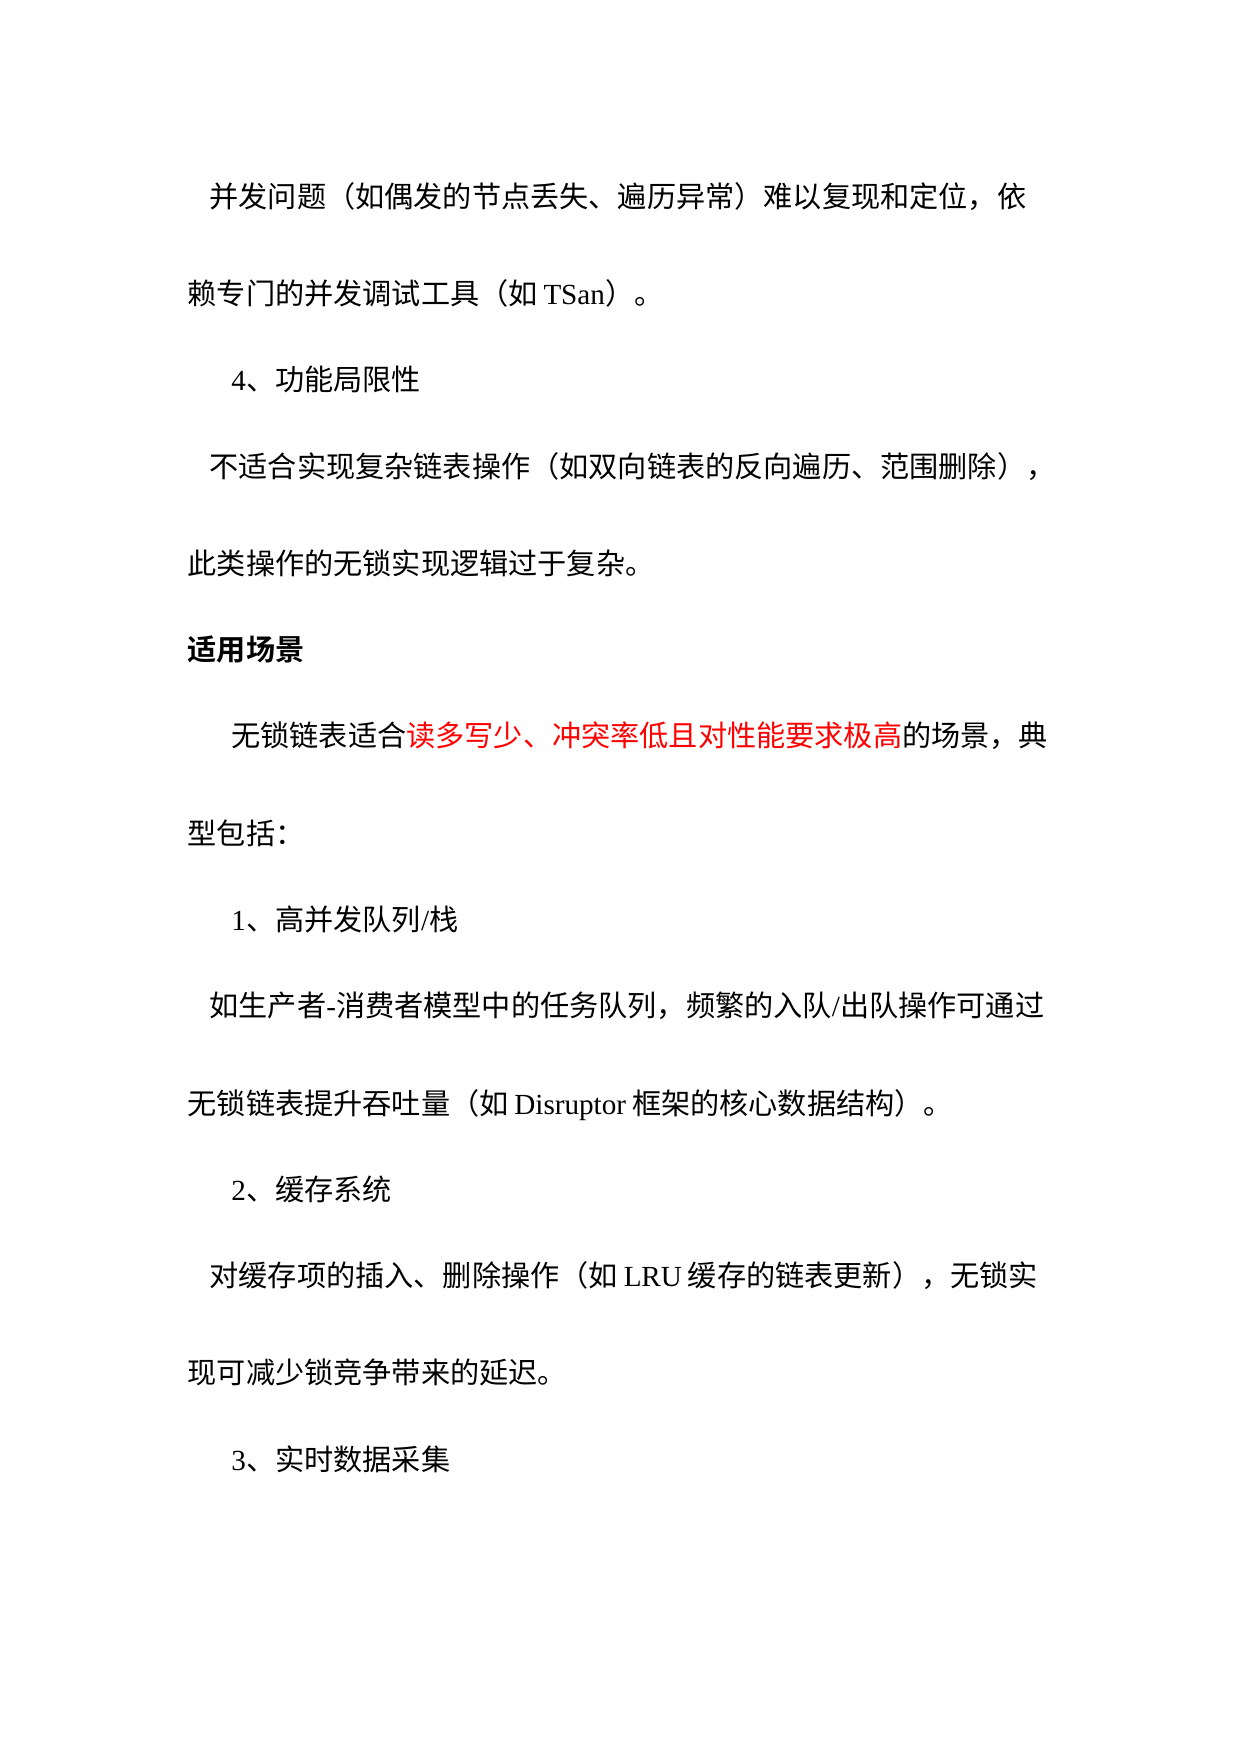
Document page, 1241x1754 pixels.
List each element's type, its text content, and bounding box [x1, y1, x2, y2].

text 如生产者-消费者模型中的任务队列，频繁的入队/出队操作可通过无锁链表提升吞吐量（如Disruptor框架的核心数据结构）。 [187, 971, 1053, 1134]
subtitle 适用场景 [187, 615, 1053, 680]
text 4、功能局限性 [187, 346, 1053, 411]
text 无锁链表适合读多写少、冲突率低且对性能要求极高的场景，典型包括： [187, 702, 1053, 864]
text 不适合实现复杂链表操作（如双向链表的反向遍历、范围删除），此类操作的无锁实现逻辑过于复杂。 [187, 432, 1053, 594]
text 3、实时数据采集 [187, 1425, 1053, 1490]
text 对缓存项的插入、删除操作（如LRU缓存的链表更新），无锁实现可减少锁竞争带来的延迟。 [187, 1241, 1053, 1404]
text 并发问题（如偶发的节点丢失、遍历异常）难以复现和定位，依赖专门的并发调试工具（如TSan）。 [187, 162, 1053, 324]
text 2、缓存系统 [187, 1155, 1053, 1220]
text 1、高并发队列/栈 [187, 885, 1053, 950]
